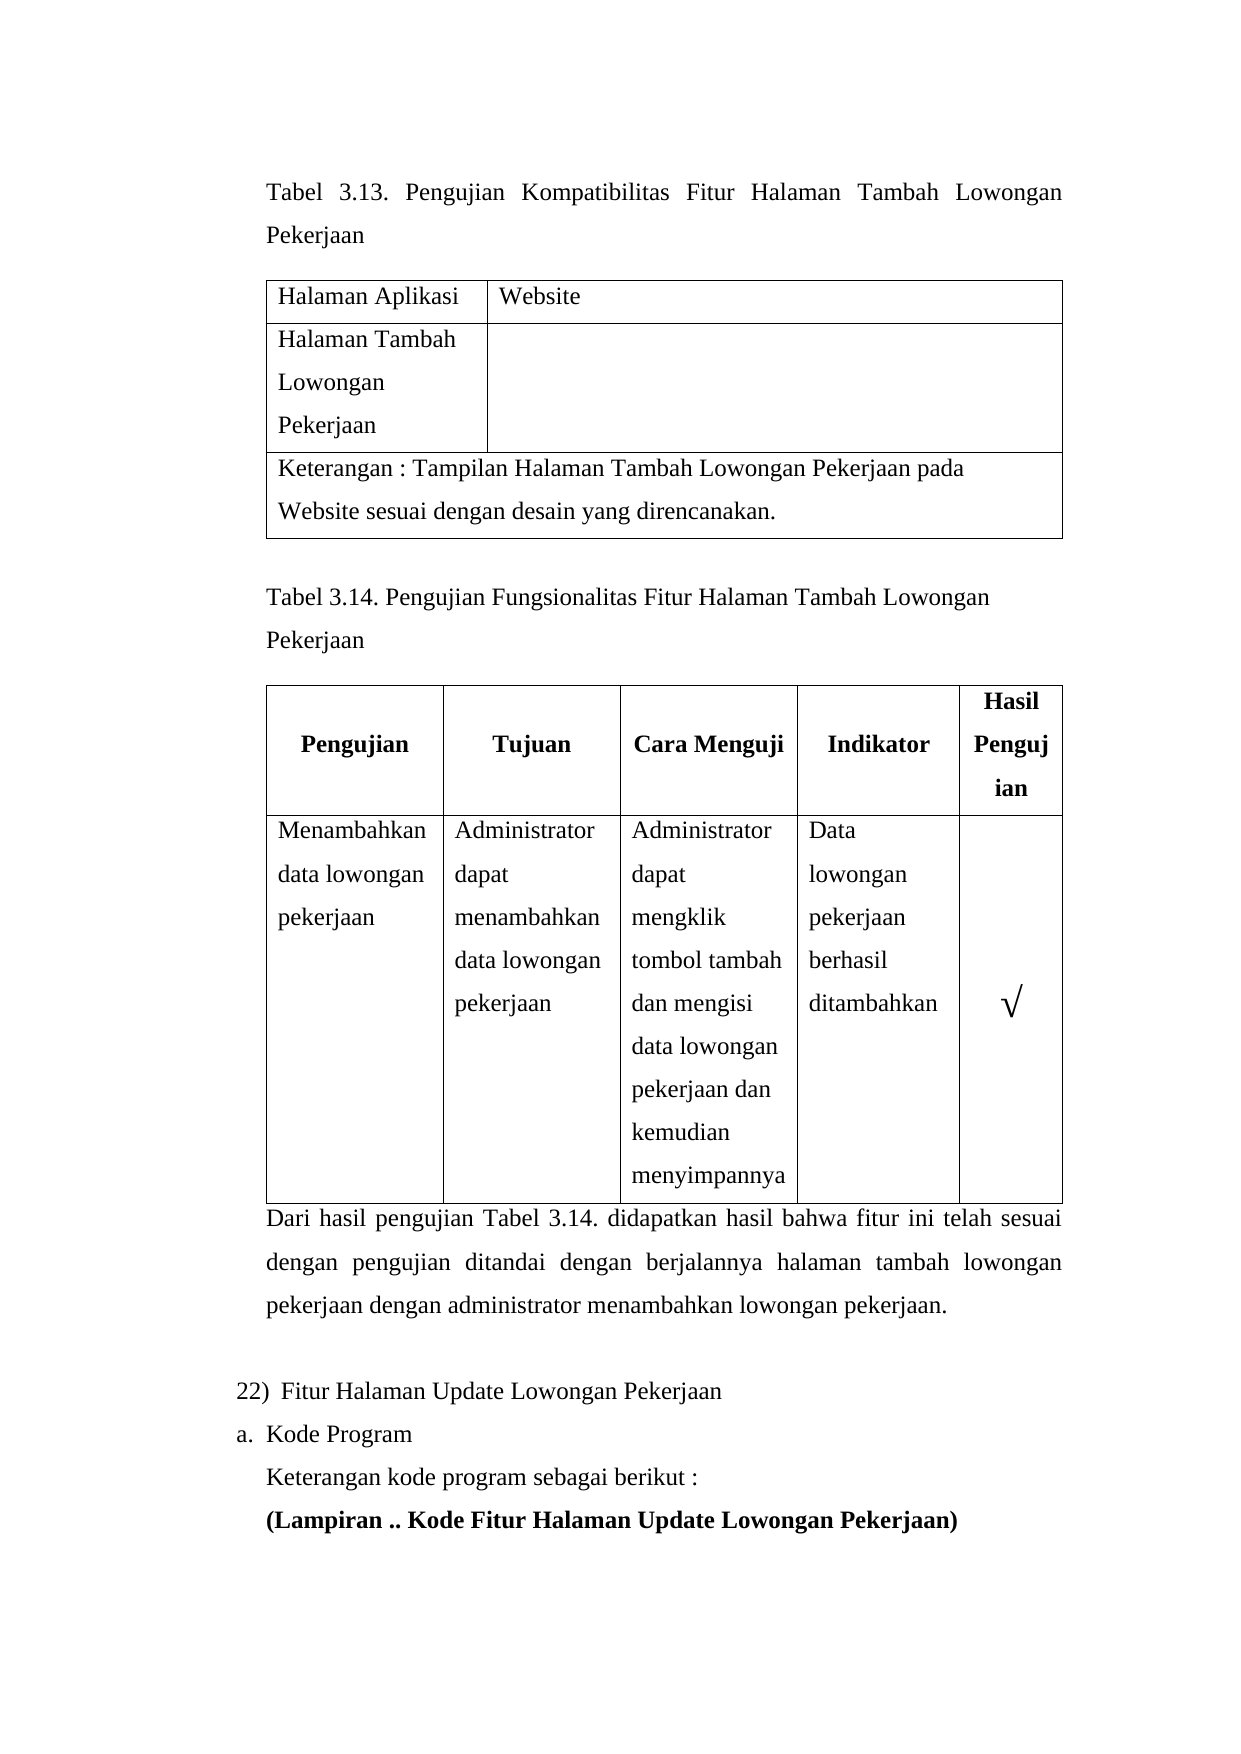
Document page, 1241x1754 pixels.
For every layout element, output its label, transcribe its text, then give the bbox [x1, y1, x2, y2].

table_header Cara Menguji [621, 686, 797, 814]
table_cell [488, 324, 1062, 452]
table_cell Keterangan : Tampilan Halaman Tambah Lowongan Pekerjaan pada Website sesuai dengan desain yang direncanakan. [267, 453, 1062, 538]
table_cell Data lowongan pekerjaan berhasil ditambahkan [798, 816, 959, 1202]
list Keterangan kode program sebagai berikut : [266, 1462, 1063, 1491]
list Fitur Halaman Update Lowongan Pekerjaan [236, 1376, 1063, 1405]
table_cell √ [960, 816, 1062, 1202]
table_header Tujuan [444, 686, 620, 814]
list Dari hasil pengujian Tabel 3.14. didapatkan hasil bahwa fitur ini telah sesuai dengan pengujian ditandai dengan berjalannya halaman tambah lowongan pekerjaan dengan administrator menambahkan lowongan pekerjaan. [266, 1204, 1063, 1318]
list Kode Program [236, 1419, 1063, 1448]
table_header Hasil Pengujian [960, 686, 1062, 814]
table_cell Menambahkan data lowongan pekerjaan [267, 816, 443, 1202]
table_header Pengujian [267, 686, 443, 814]
table_cell Halaman Tambah Lowongan Pekerjaan [267, 324, 487, 452]
table_cell Administrator dapat menambahkan data lowongan pekerjaan [444, 816, 620, 1202]
list (Lampiran .. Kode Fitur Halaman Update Lowongan Pekerjaan) [266, 1505, 1063, 1534]
table_header Halaman Aplikasi [267, 281, 487, 323]
table_header Indikator [798, 686, 959, 814]
list Tabel 3.14. Pengujian Fungsionalitas Fitur Halaman Tambah Lowongan Pekerjaan [266, 582, 1063, 654]
table_cell Administrator dapat mengklik tombol tambah dan mengisi data lowongan pekerjaan dan kemudian menyimpannya [621, 816, 797, 1202]
list Tabel 3.13. Pengujian Kompatibilitas Fitur Halaman Tambah Lowongan Pekerjaan [266, 177, 1063, 249]
table_header Website [488, 281, 1062, 323]
